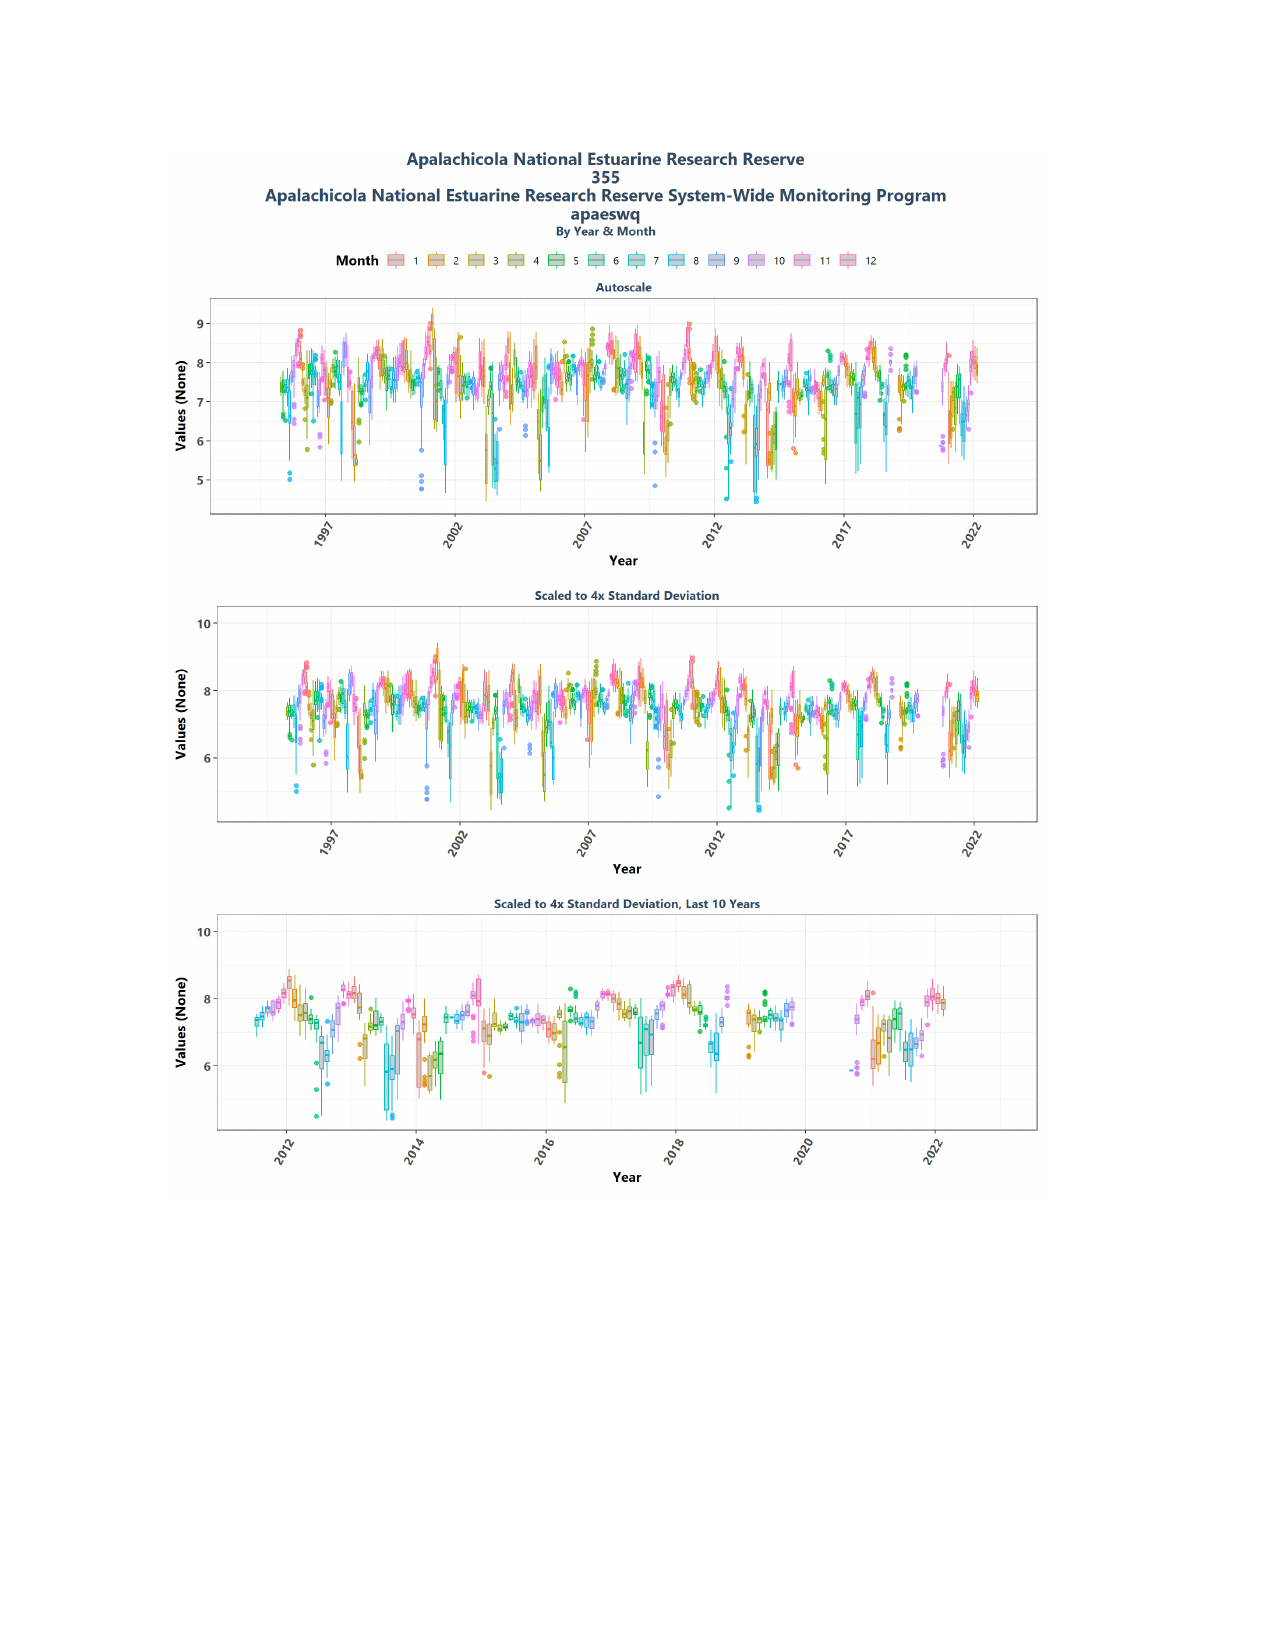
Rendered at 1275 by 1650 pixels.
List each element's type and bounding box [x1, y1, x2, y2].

picture [168, 150, 1044, 1200]
